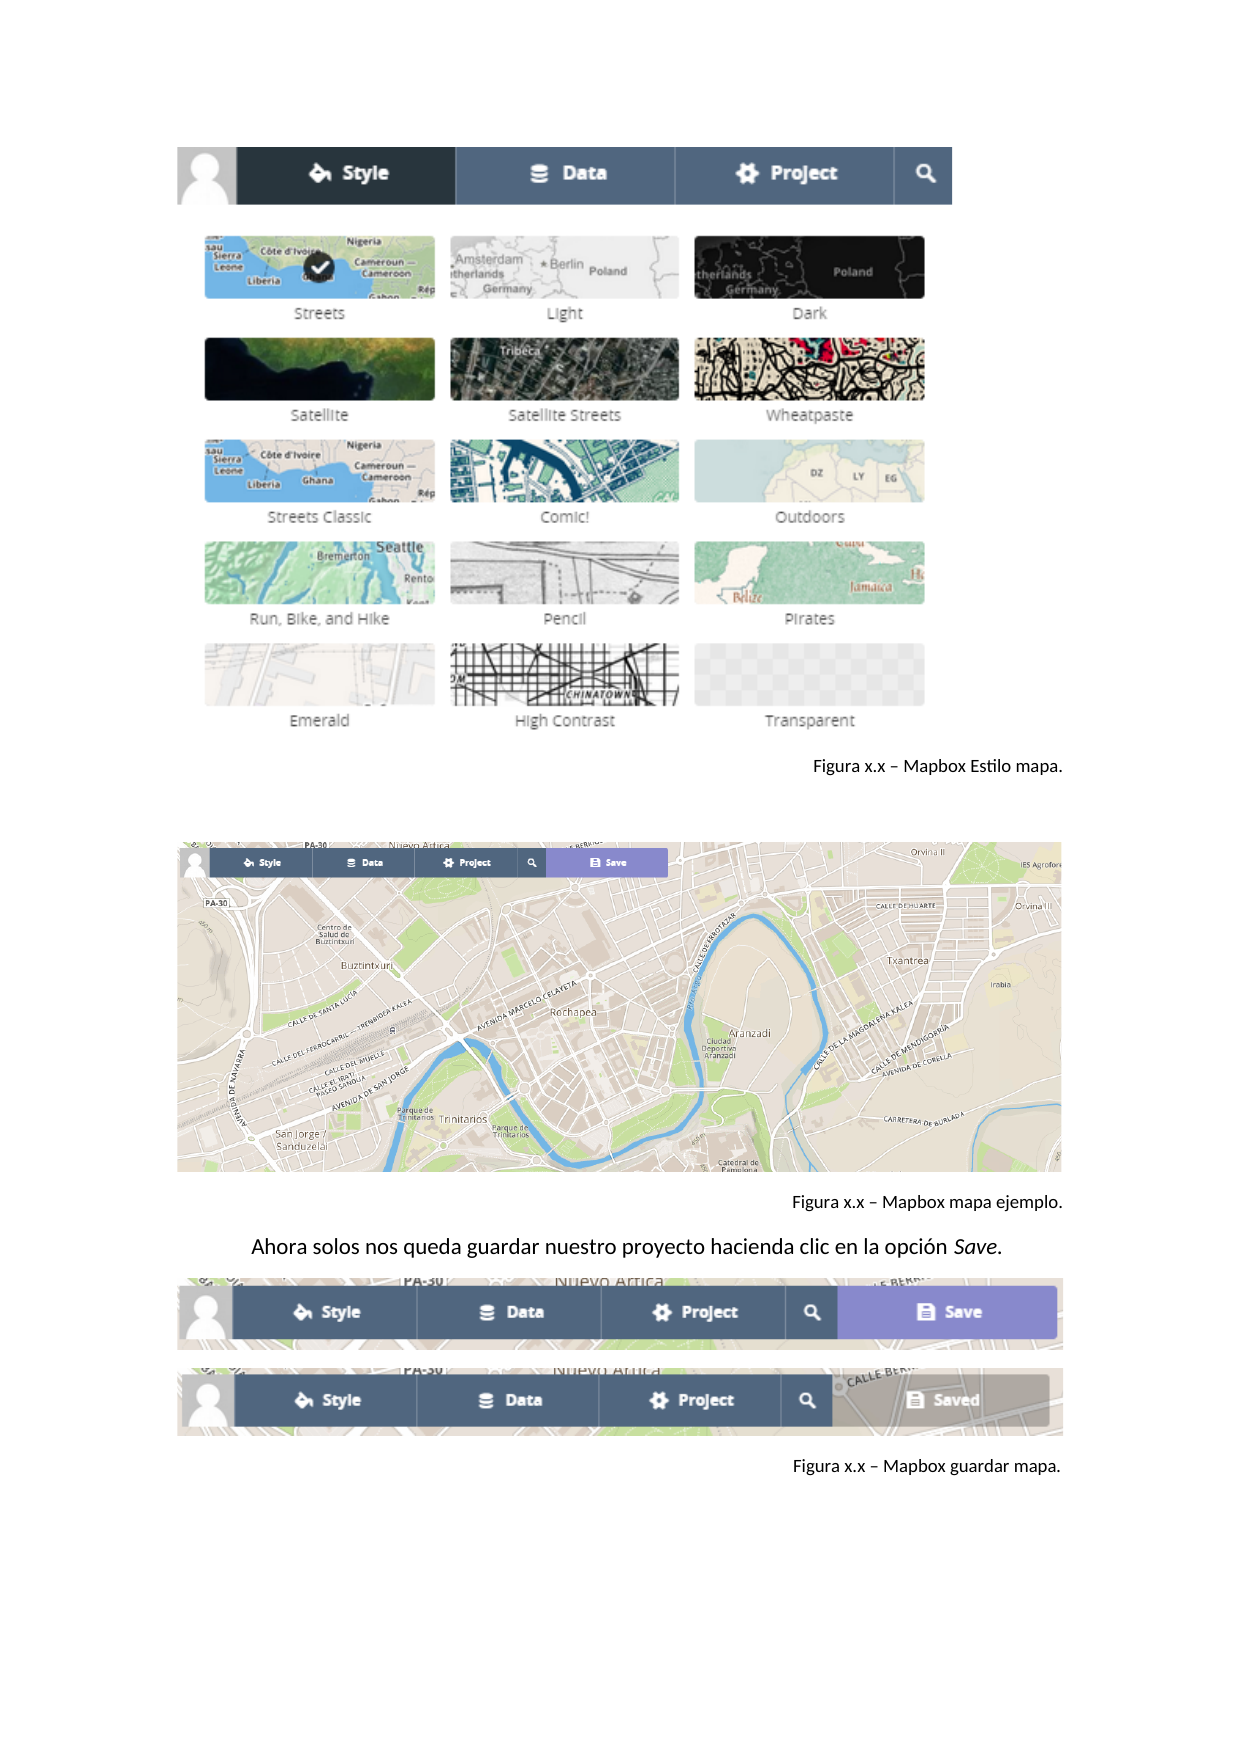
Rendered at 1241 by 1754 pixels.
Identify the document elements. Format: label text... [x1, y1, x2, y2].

picture [177, 1278, 1064, 1350]
text Figura x.x – Mapbox Estilo mapa. [177, 754, 1063, 777]
text Figura x.x – Mapbox mapa ejemplo. [177, 1191, 1063, 1214]
text Figura x.x – Mapbox guardar mapa. [177, 1454, 1063, 1477]
picture [177, 147, 953, 736]
picture [177, 1368, 1064, 1436]
text Ahora solos nos queda guardar nuestro proyecto hacienda clic en la opción Save. [177, 1232, 1063, 1260]
picture [177, 842, 1062, 1172]
